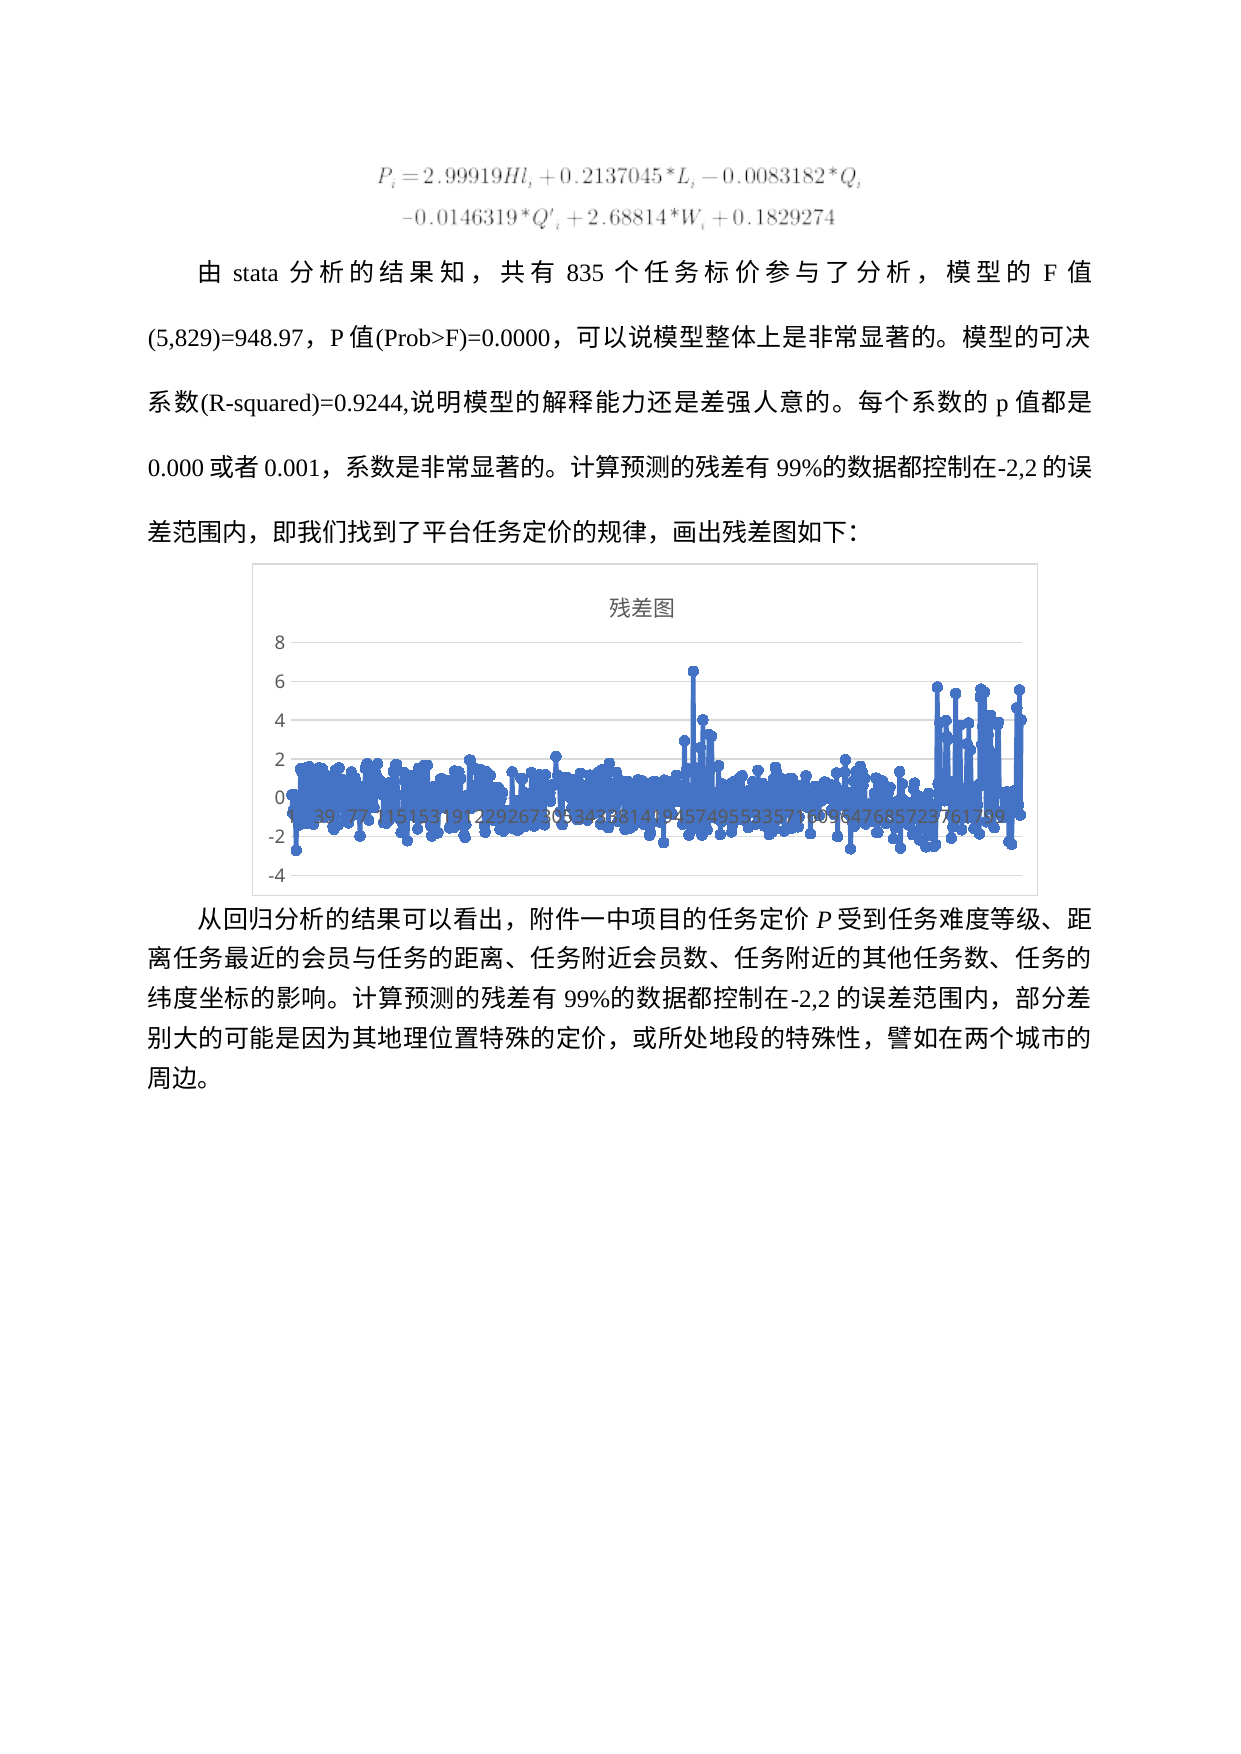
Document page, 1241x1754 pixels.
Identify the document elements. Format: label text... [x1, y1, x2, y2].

text 从回归分析的结果可以看出，附件一中项目的任务定价P受到任务难度等级、距离任务最近的会员与任务的距离、任务附近会员数、任务附近的其他任务数、任务的纬度坐标的影响。计算预测的残差有99%的数据都控制在-2,2的误差范围内，部分差别大的可能是因为其地理位置特殊的定价，或所处地段的特殊性，譬如在两个城市的周边。 [148, 899, 1092, 1094]
text 由stata分析的结果知，共有835个任务标价参与了分析，模型的F值(5,829)=948.97，P值(Prob>F)=0.0000，可以说模型整体上是非常显著的。模型的可决系数(R-squared)=0.9244,说明模型的解释能力还是差强人意的。每个系数的p值都是0.000或者0.001，系数是非常显著的。计算预测的残差有99%的数据都控制在-2,2的误差范围内，即我们找到了平台任务定价的规律，画出残差图如下： [148, 238, 1092, 563]
